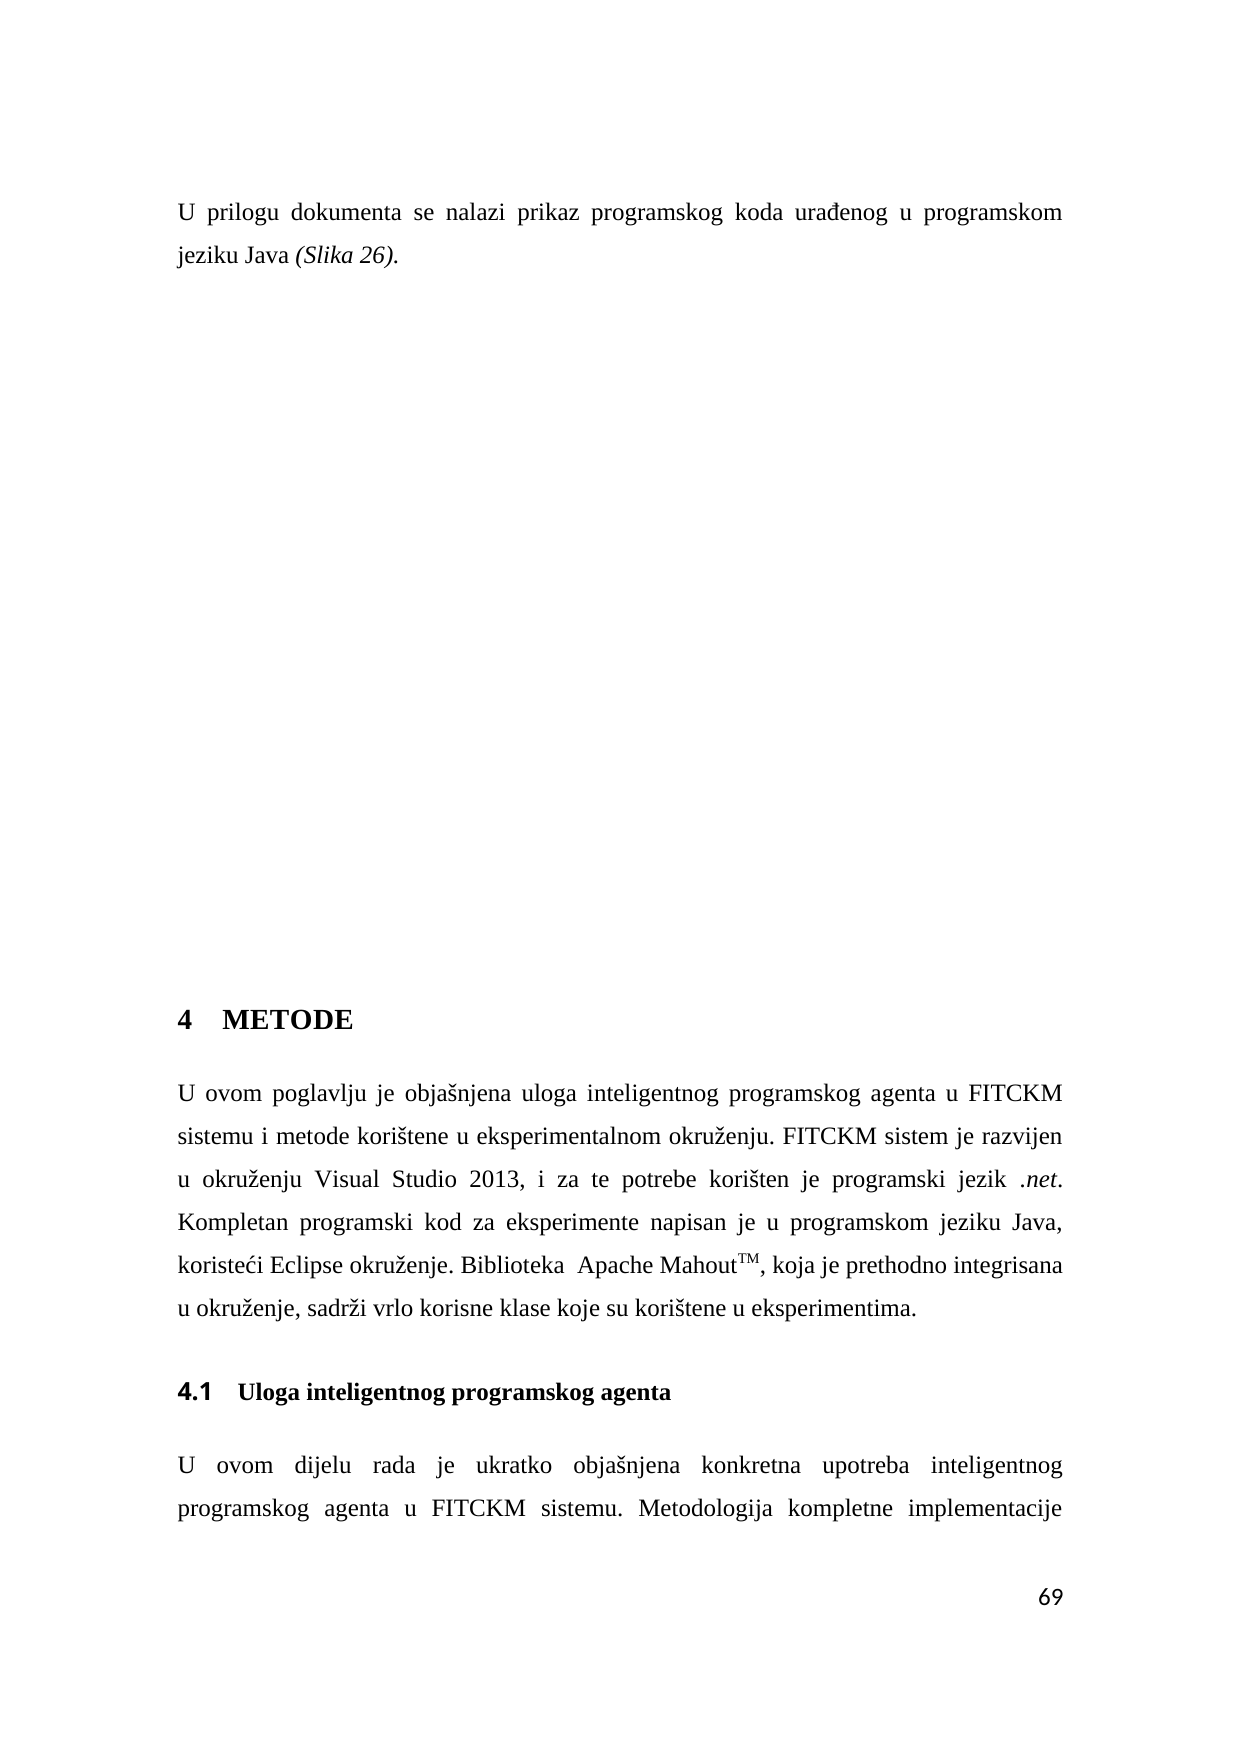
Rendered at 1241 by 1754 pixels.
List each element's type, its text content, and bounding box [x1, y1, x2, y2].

text U ovom poglavlju je objašnjena uloga inteligentnog programskog agenta u FITCKM sistemu i metode korištene u eksperimentalnom okruženju. FITCKM sistem je razvijen u okruženju Visual Studio 2013, i za te potrebe korišten je programski jezik .net. Kompletan programski kod za eksperimente napisan je u programskom jeziku Java, koristeći Eclipse okruženje. Biblioteka Apache MahoutTM, koja je prethodno integrisana u okruženje, sadrži vrlo korisne klase koje su korištene u eksperimentima. [177, 1078, 1063, 1322]
subtitle Uloga inteligentnog programskog agenta [177, 1374, 1063, 1408]
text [177, 1450, 1063, 1522]
subtitle Metode [177, 1002, 1063, 1036]
text U prilogu dokumenta se nalazi prikaz programskog koda urađenog u programskom jeziku Java (Slika 26). [177, 197, 1063, 269]
